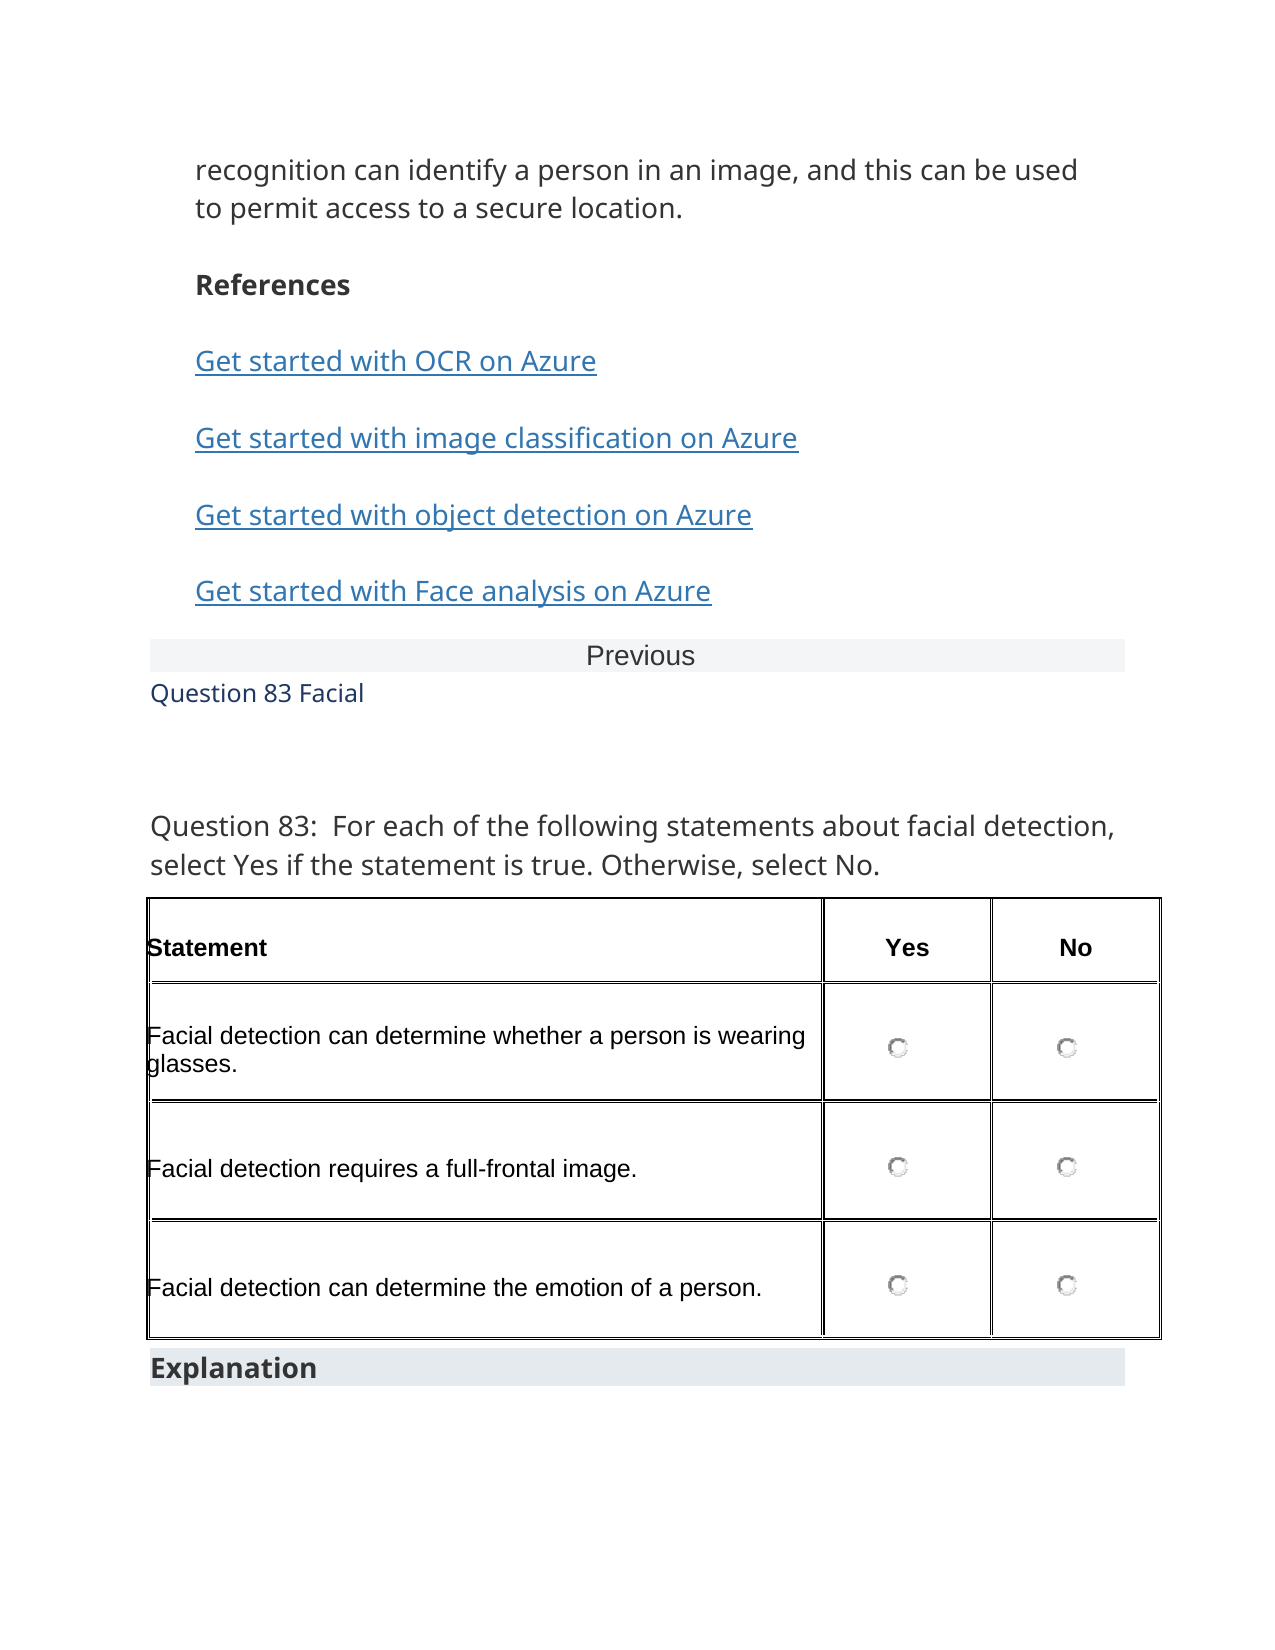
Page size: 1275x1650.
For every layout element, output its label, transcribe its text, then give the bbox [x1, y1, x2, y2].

table_cell Facial detection can determine whether a person is wearing glasses. [148, 981, 823, 1099]
text Question 83: For each of the following statements about facial detection, select Yes if the statement is true. Otherwise, select No. [150, 806, 1125, 883]
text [195, 150, 1080, 610]
table_cell [823, 1222, 991, 1337]
table_header Statement [150, 899, 821, 981]
table_header Yes [825, 899, 990, 981]
table_cell [825, 1103, 990, 1218]
text Explanation [150, 1348, 1125, 1386]
table_cell [993, 1099, 1159, 1218]
table_header No [993, 899, 1159, 981]
table_cell Facial detection can determine the emotion of a person. [150, 1218, 823, 1337]
table_cell [991, 981, 1160, 1099]
table_cell [825, 984, 990, 1099]
table_cell Facial detection requires a full-frontal image. [150, 1099, 821, 1218]
subtitle Question 83 Facial [150, 676, 1125, 710]
table_cell [991, 1218, 1159, 1337]
text Previous [150, 639, 1125, 672]
